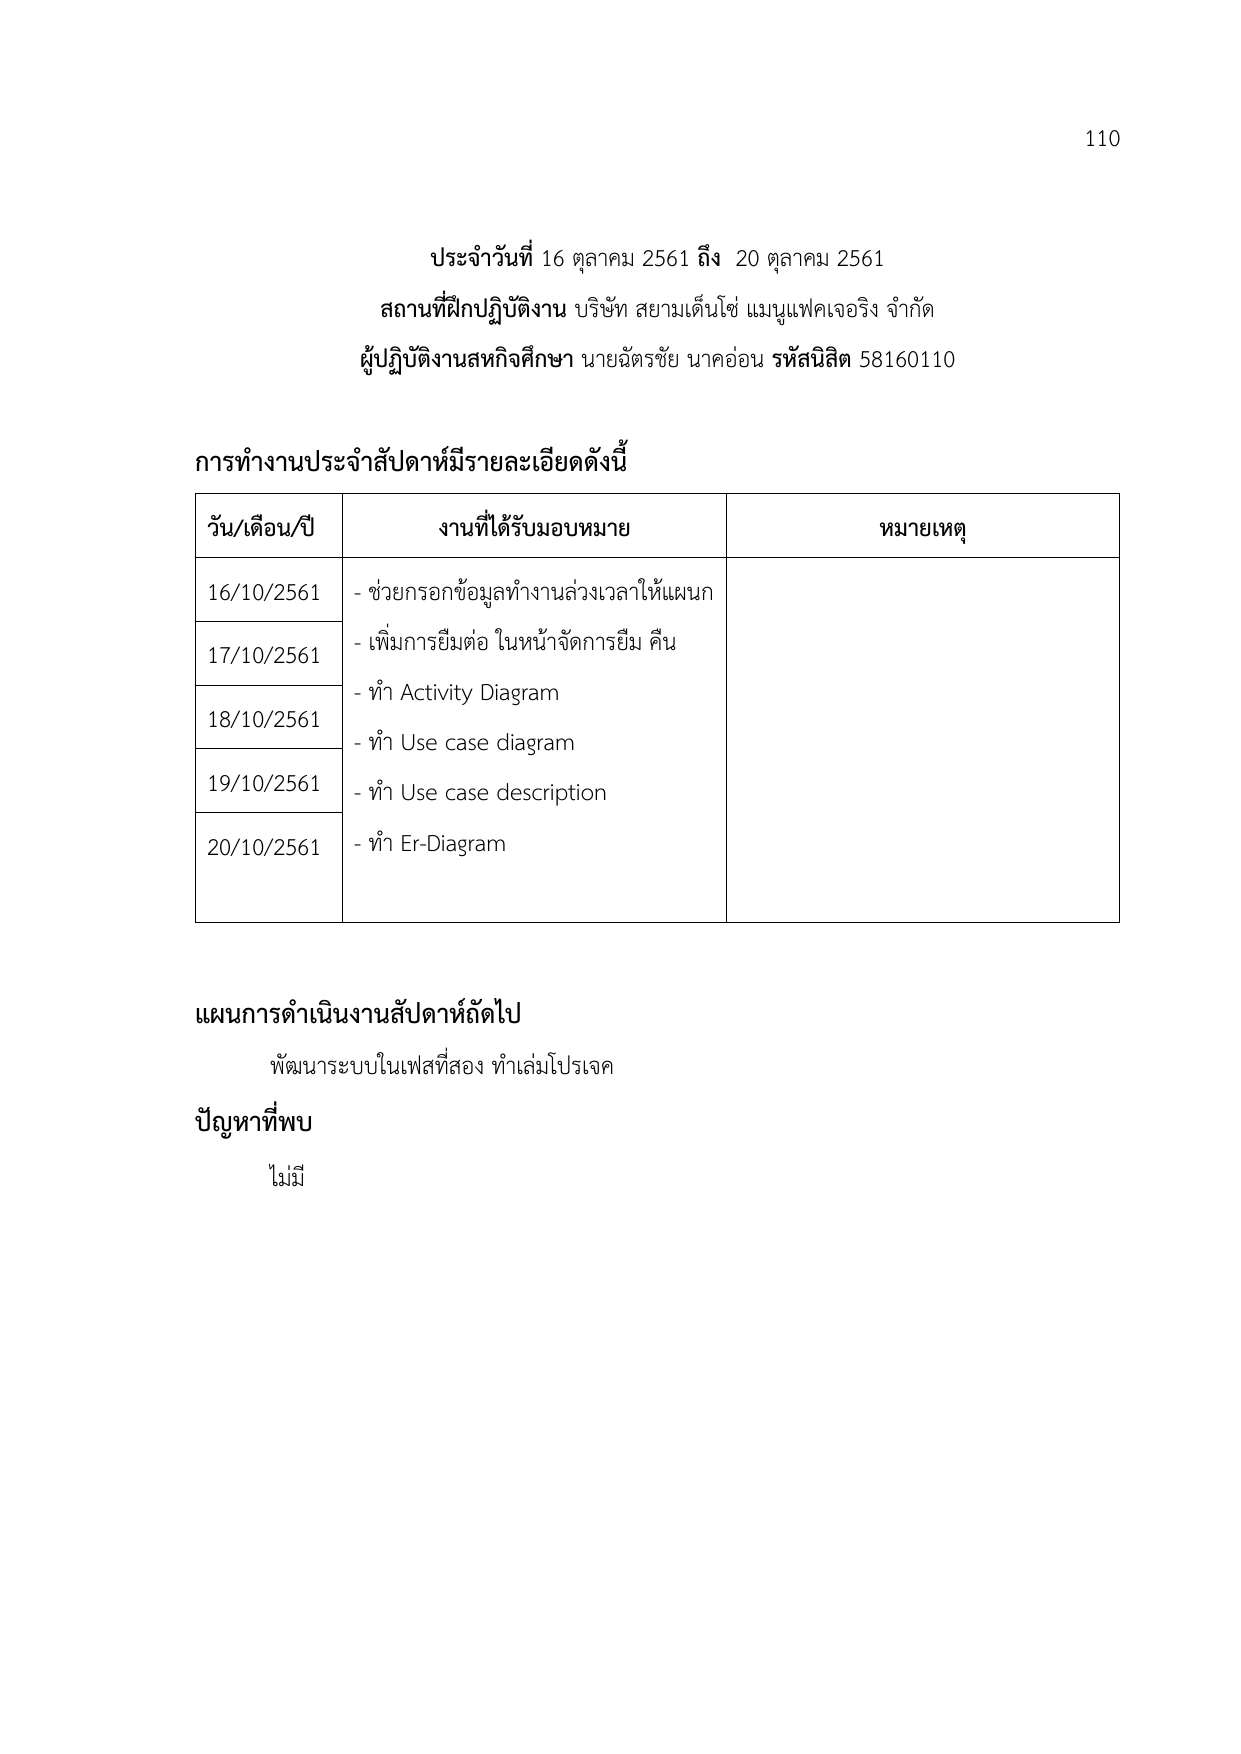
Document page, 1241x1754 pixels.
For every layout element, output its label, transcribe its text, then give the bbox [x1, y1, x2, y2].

text ผู้ปฏิบัติงานสหกิจศึกษา นายฉัตรชัย นาคอ่อน รหัสนิสิต 58160110 [195, 338, 1120, 376]
text ไม่มี [195, 1157, 1120, 1194]
text แผนการดำเนินงานสัปดาห์ถัดไป [195, 990, 1120, 1033]
table_header งานที่ได้รับมอบหมาย [343, 494, 726, 557]
text สถานที่ฝึกปฏิบัติงาน บริษัท สยามเด็นโซ่ แมนูแฟคเจอริง จำกัด [195, 288, 1120, 325]
table_cell [727, 558, 1119, 922]
table_header วัน/เดือน/ปี [196, 494, 342, 557]
text ประจำวันที่ 16 ตุลาคม 2561 ถึง 20 ตุลาคม 2561 [195, 237, 1120, 275]
text ปัญหาที่พบ [195, 1098, 1120, 1141]
table_cell - ช่วยกรอกข้อมูลทำงานล่วงเวลาให้แผนก - เพิ่มการยืมต่อ ในหน้าจัดการยืม คืน - ทำ Activity Diagram - ทำ Use case diagram - ทำ Use case description - ทำ Er-Diagram [343, 558, 726, 922]
text การทำงานประจำสัปดาห์มีรายละเอียดดังนี้ [195, 438, 1120, 481]
text พัฒนาระบบในเฟสที่สอง ทำเล่มโปรเจค [195, 1045, 1120, 1083]
table_cell 17/10/2561 [196, 622, 342, 684]
table_cell 19/10/2561 [196, 749, 342, 812]
table_cell 16/10/2561 [196, 558, 342, 621]
table_cell 18/10/2561 [196, 686, 342, 748]
table_cell 20/10/2561 [196, 813, 342, 922]
table_header หมายเหตุ [727, 494, 1119, 557]
